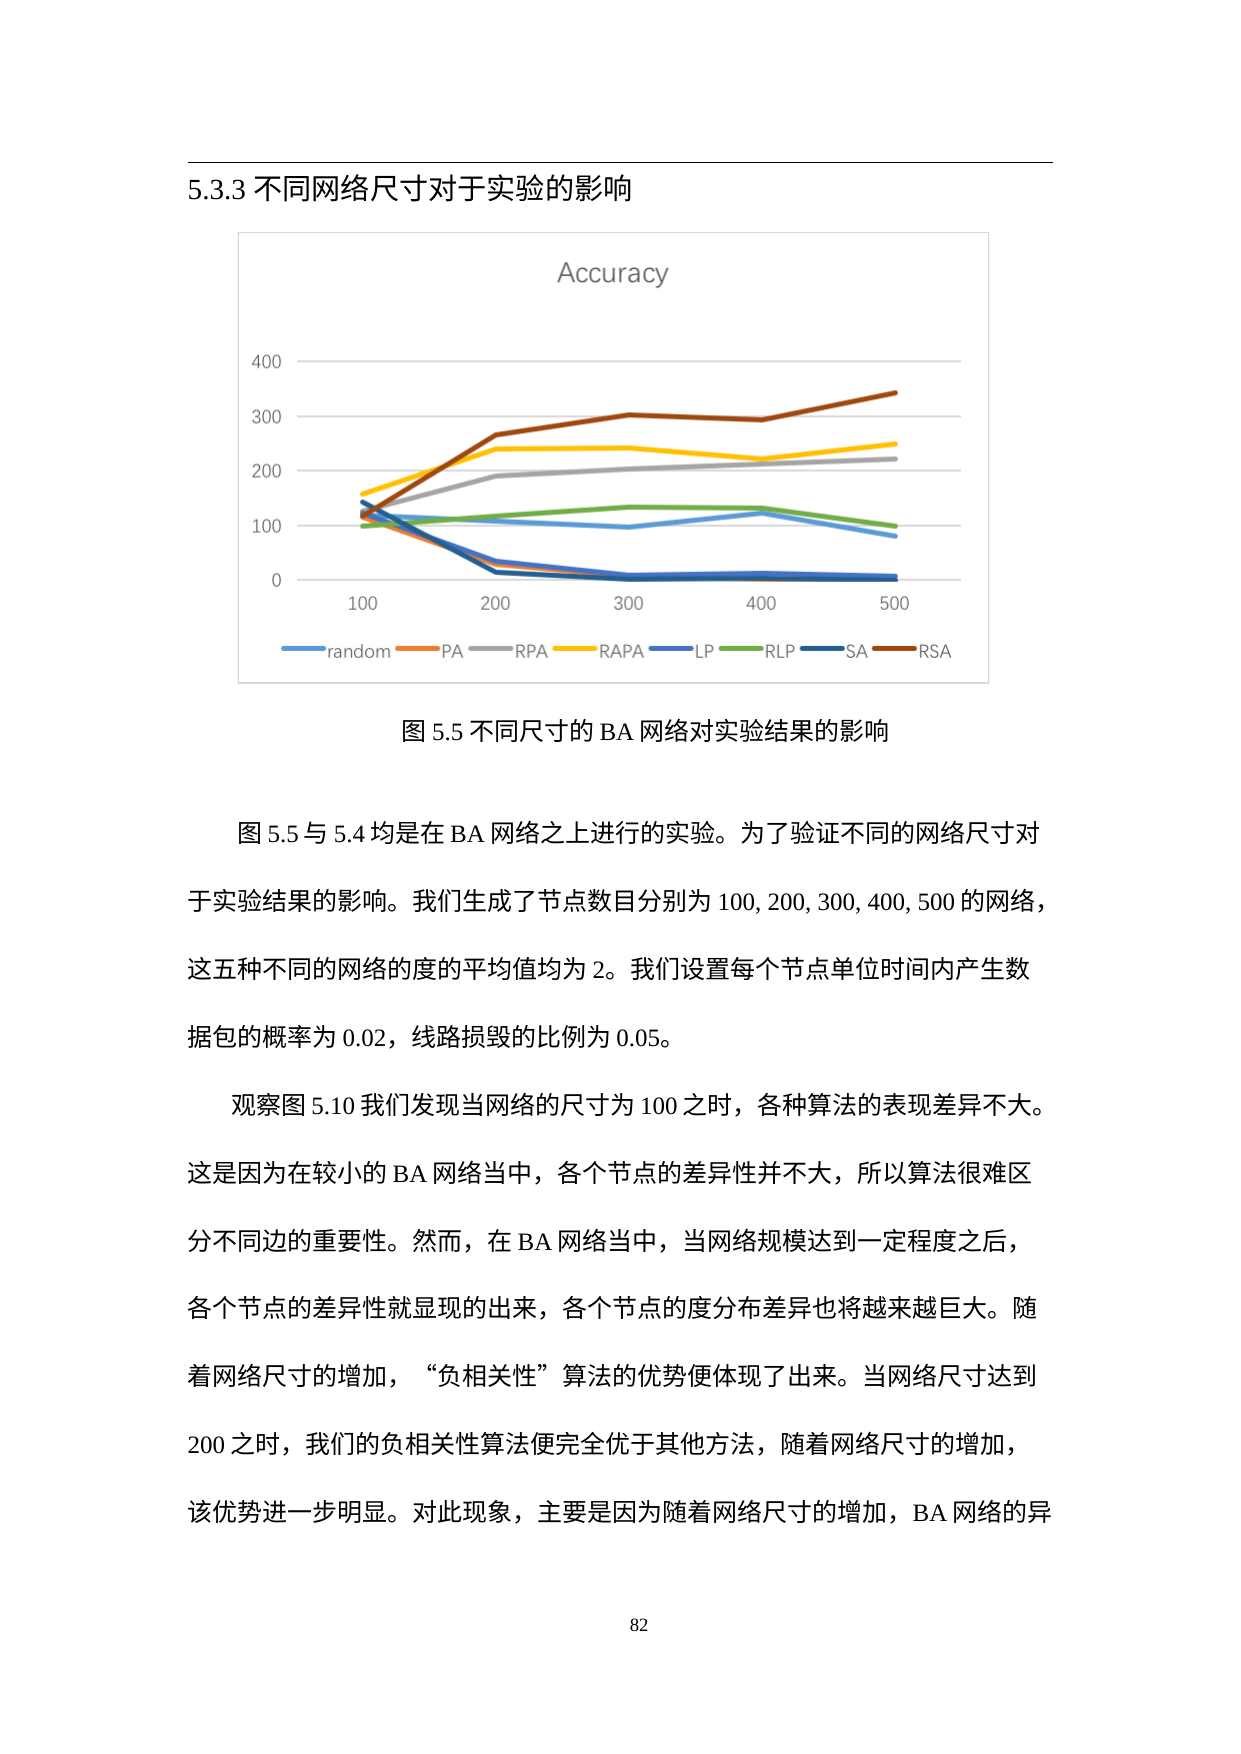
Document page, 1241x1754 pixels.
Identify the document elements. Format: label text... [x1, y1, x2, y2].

text 图5.5与5.4均是在BA网络之上进行的实验。为了验证不同的网络尺寸对于实验结果的影响。我们生成了节点数目分别为100, 200, 300, 400, 500的网络，这五种不同的网络的度的平均值均为2。我们设置每个节点单位时间内产生数据包的概率为0.02，线路损毁的比例为0.05。 [187, 798, 1053, 1069]
picture [237, 232, 990, 684]
text 图 5.5 不同尺寸的BA网络对实验结果的影响 [187, 696, 1053, 764]
subtitle 5.3.3 不同网络尺寸对于实验的影响 [187, 166, 1053, 208]
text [187, 1069, 1053, 1545]
